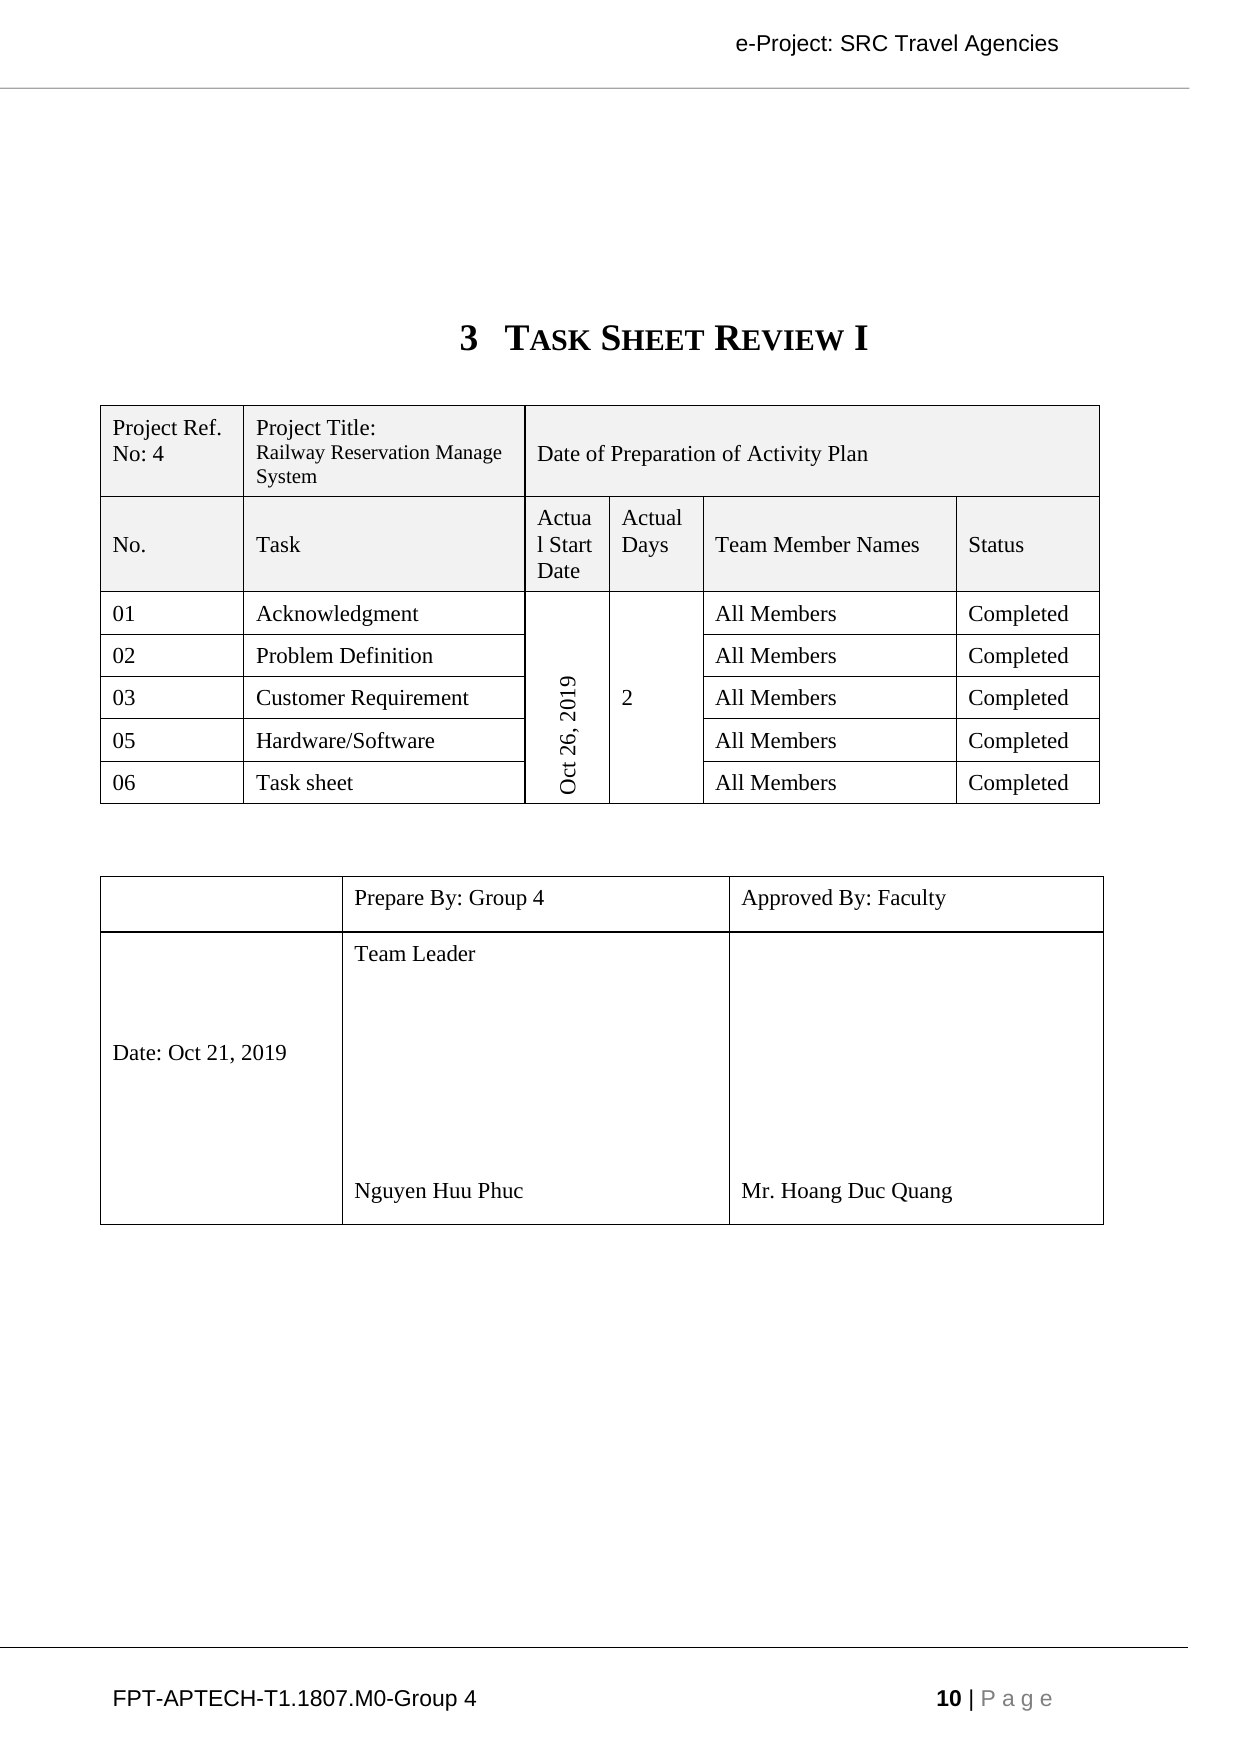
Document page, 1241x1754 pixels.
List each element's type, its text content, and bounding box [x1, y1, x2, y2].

table_cell Completed [957, 635, 1099, 676]
table_cell All Members [704, 719, 956, 761]
table_cell Oct 26, 2019 [526, 592, 609, 803]
table_cell Mr. Hoang Duc Quang [730, 933, 1103, 1224]
table_cell Hardware/Software [244, 719, 524, 761]
table_cell 02 [101, 635, 243, 676]
table_cell Customer Requirement [244, 677, 524, 718]
table_header Approved By: Faculty [730, 877, 1103, 931]
table_cell Completed [957, 592, 1099, 633]
table_cell Team Member Names [704, 497, 956, 591]
table_cell All Members [704, 592, 956, 633]
table_cell Status [957, 497, 1099, 591]
table_header Prepare By: Group 4 [343, 877, 729, 931]
subtitle Task Sheet Review I [459, 316, 1162, 359]
table_cell Task [244, 497, 524, 591]
table_cell Team Leader Nguyen Huu Phuc [343, 933, 729, 1224]
table_cell Completed [957, 762, 1099, 803]
table_cell Problem Definition [244, 635, 524, 676]
table_cell 2 [610, 592, 703, 803]
table_cell No. [101, 497, 243, 591]
table_cell All Members [704, 677, 956, 718]
table_cell All Members [704, 762, 956, 803]
table_cell 03 [101, 677, 243, 718]
table_cell Date: Oct 21, 2019 [101, 933, 342, 1224]
table_cell 01 [101, 592, 243, 633]
table_cell Acknowledgment [244, 592, 524, 633]
table_header [101, 877, 342, 931]
table_cell All Members [704, 635, 956, 676]
table_cell Completed [957, 719, 1099, 761]
table_cell Task sheet [244, 762, 524, 803]
table_header Date of Preparation of Activity Plan [526, 406, 1099, 496]
table_cell 06 [101, 762, 243, 803]
table_cell Actual Start Date [526, 497, 609, 591]
table_header Project Title: Railway Reservation Manage System [244, 406, 524, 496]
table_cell Completed [957, 677, 1099, 718]
table_cell 05 [101, 719, 243, 761]
table_cell Actual Days [610, 497, 703, 591]
table_header Project Ref. No: 4 [101, 406, 243, 496]
